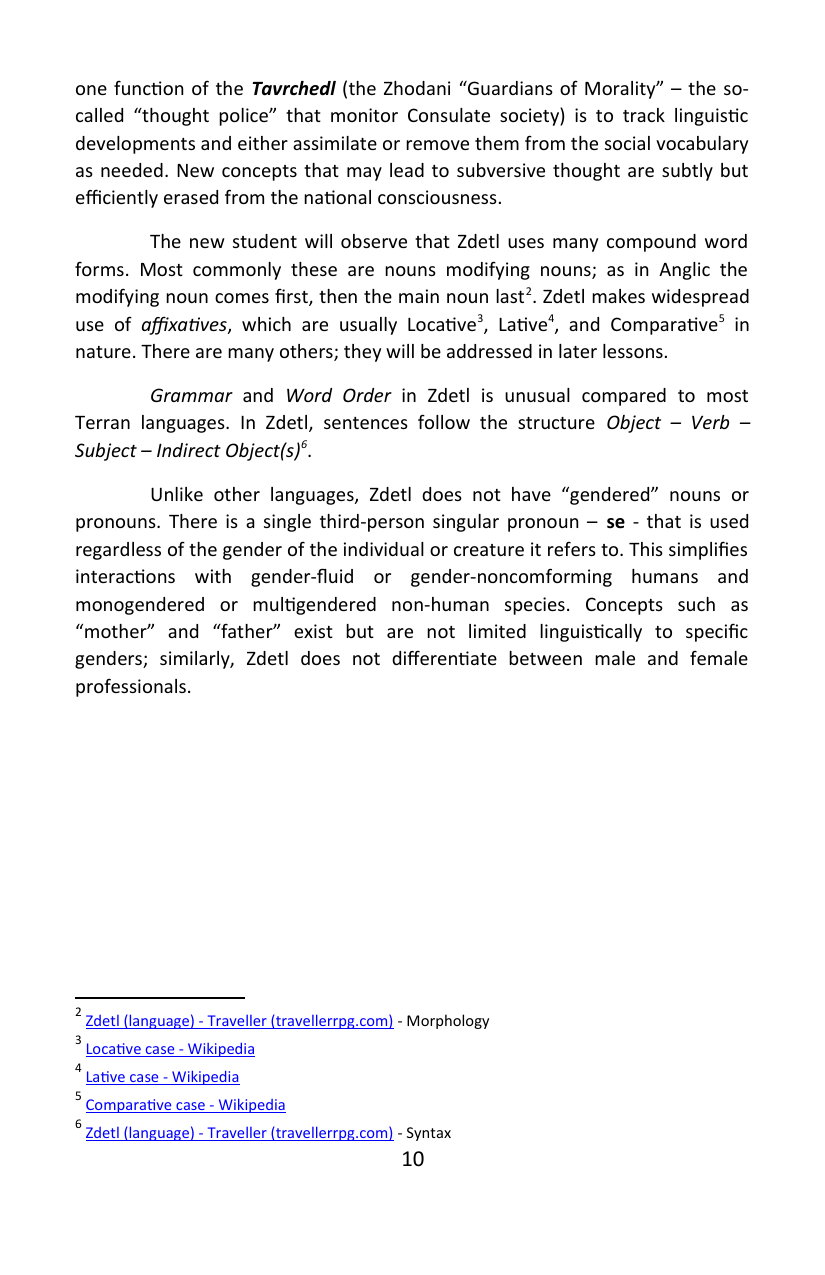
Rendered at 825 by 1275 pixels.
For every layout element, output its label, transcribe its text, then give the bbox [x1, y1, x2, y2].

text Grammar and Word Order in Zdetl is unusual compared to most Terran languages. In Zdetl, sentences follow the structure Object – Verb – Subject – Indirect Object(s). [75, 382, 750, 462]
text Unlike other languages, Zdetl does not have “gendered” nouns or pronouns. There is a single third-person singular pronoun – se - that is used regardless of the gender of the individual or creature it refers to. This simplifies interactions with gender-fluid or gender-noncomforming humans and monogendered or multigendered non-human species. Concepts such as “mother” and “father” exist but are not limited linguistically to specific genders; similarly, Zdetl does not differentiate between male and female professionals. [75, 481, 750, 698]
text The new student will observe that Zdetl uses many compound word forms. Most commonly these are nouns modifying nouns; as in Anglic the modifying noun comes first, then the main noun last. Zdetl makes widespread use of affixatives, which are usually Locative, Lative, and Comparative in nature. There are many others; they will be addressed in later lessons. [75, 229, 750, 364]
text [75, 75, 750, 210]
